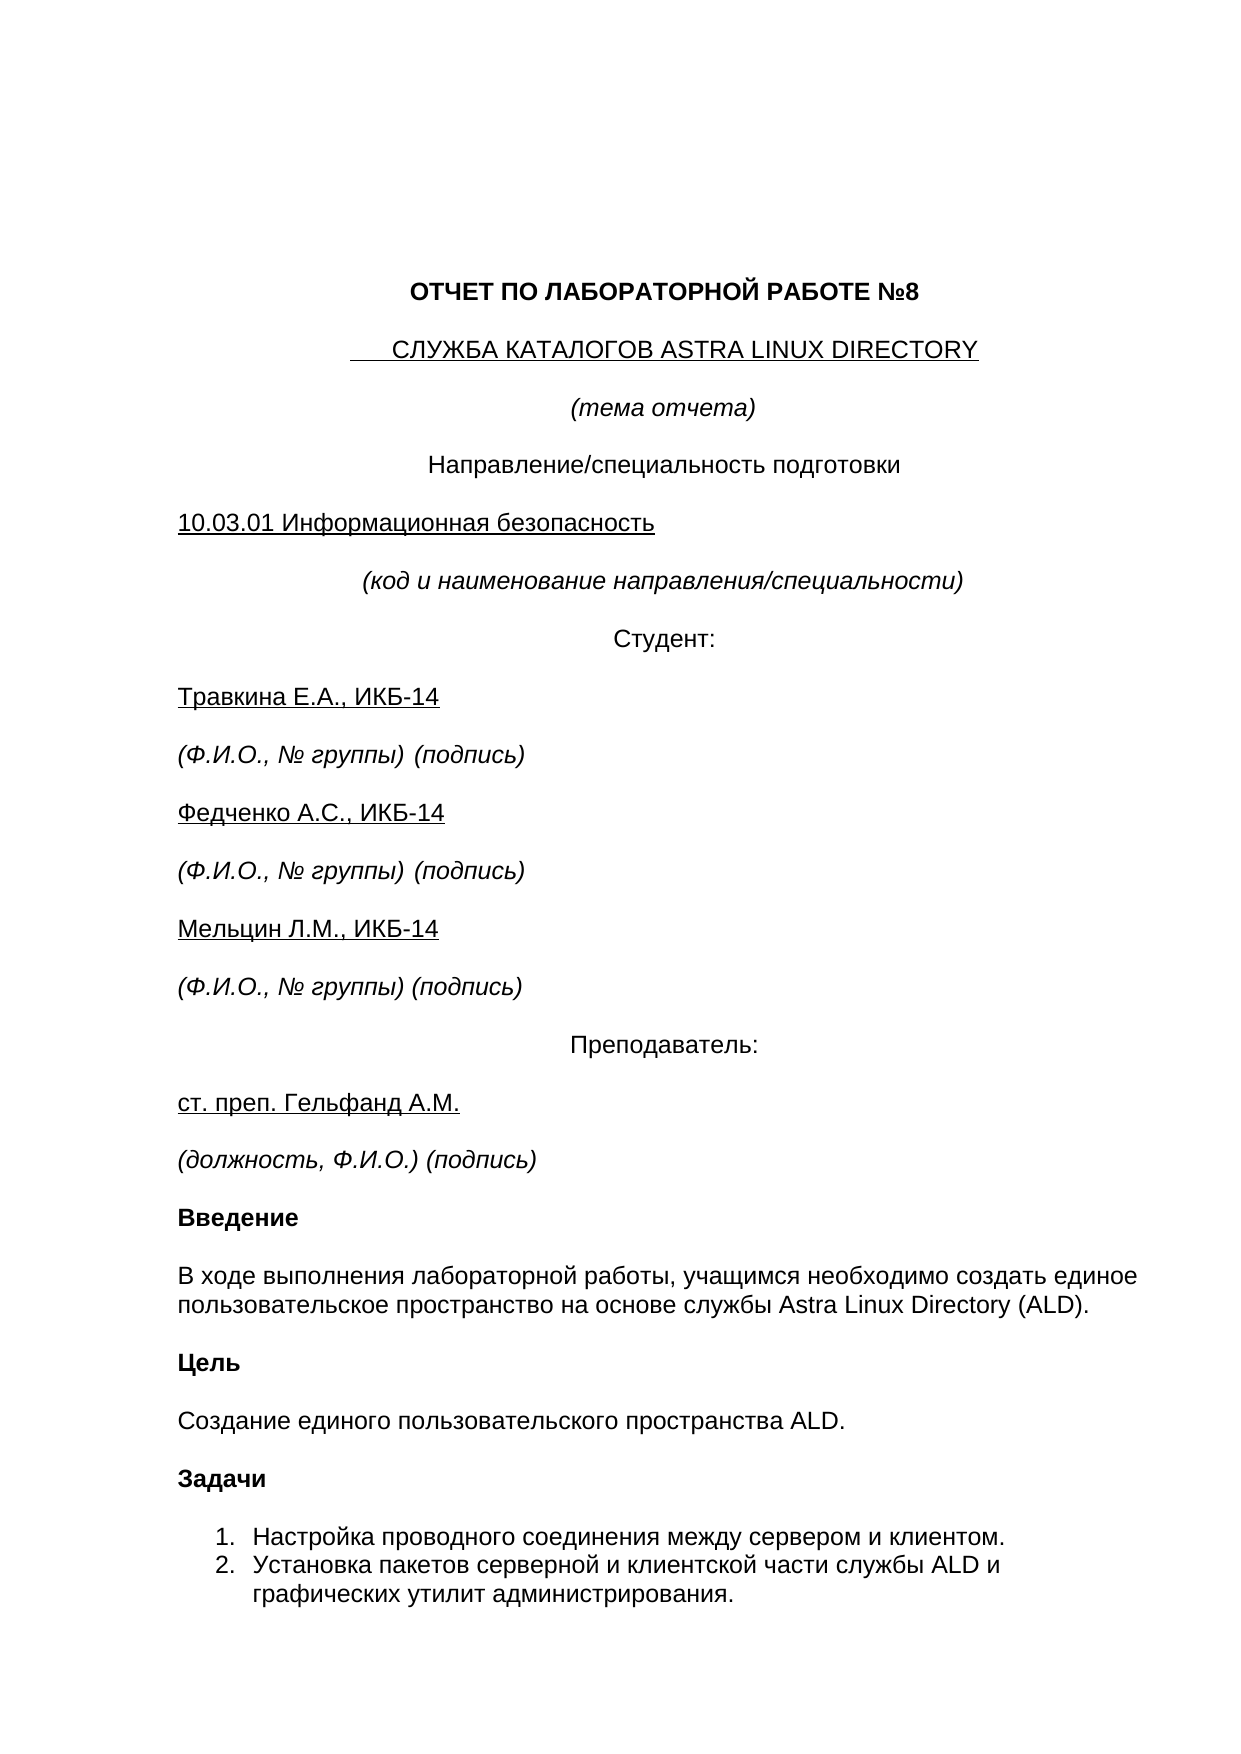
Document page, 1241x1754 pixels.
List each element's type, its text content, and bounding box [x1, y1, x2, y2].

text ст. преп. Гельфанд А.М. [177, 1087, 1152, 1116]
text Цель [177, 1348, 1152, 1377]
text (код и наименование направления/специальности) [177, 566, 1152, 595]
text Федченко А.С., ИКБ-14 [177, 798, 1152, 827]
text 10.03.01 Информационная безопасность [177, 508, 1152, 537]
text Студент: [177, 624, 1152, 653]
text Направление/специальность подготовки [177, 450, 1152, 479]
text Создание единого пользовательского пространства ALD. [177, 1406, 1152, 1434]
text (Ф.И.О., № группы) (подпись) [177, 856, 1152, 884]
text Преподаватель: [177, 1029, 1152, 1058]
text СЛУЖБА КАТАЛОГОВ ASTRA LINUX DIRECTORY [177, 334, 1152, 363]
text (должность, Ф.И.О.) (подпись) [177, 1145, 1152, 1174]
list Установка пакетов серверной и клиентской части службы ALD и графических утилит администрирования. [215, 1550, 1152, 1608]
text ОТЧЕТ ПО ЛАБОРАТОРНОЙ РАБОТЕ №8 [177, 277, 1152, 305]
text (тема отчета) [177, 392, 1152, 421]
text В ходе выполнения лабораторной работы, учащимся необходимо создать единое пользовательское пространство на основе службы Astra Linux Directory (ALD). [177, 1261, 1152, 1319]
text Введение [177, 1203, 1152, 1232]
list Настройка проводного соединения между сервером и клиентом. [215, 1522, 1152, 1550]
text Мельцин Л.М., ИКБ-14 [177, 914, 1152, 942]
text Задачи [177, 1464, 1152, 1492]
text (Ф.И.О., № группы) (подпись) [177, 972, 1152, 1000]
text Травкина Е.А., ИКБ-14 [177, 682, 1152, 711]
text (Ф.И.О., № группы) (подпись) [177, 740, 1152, 769]
